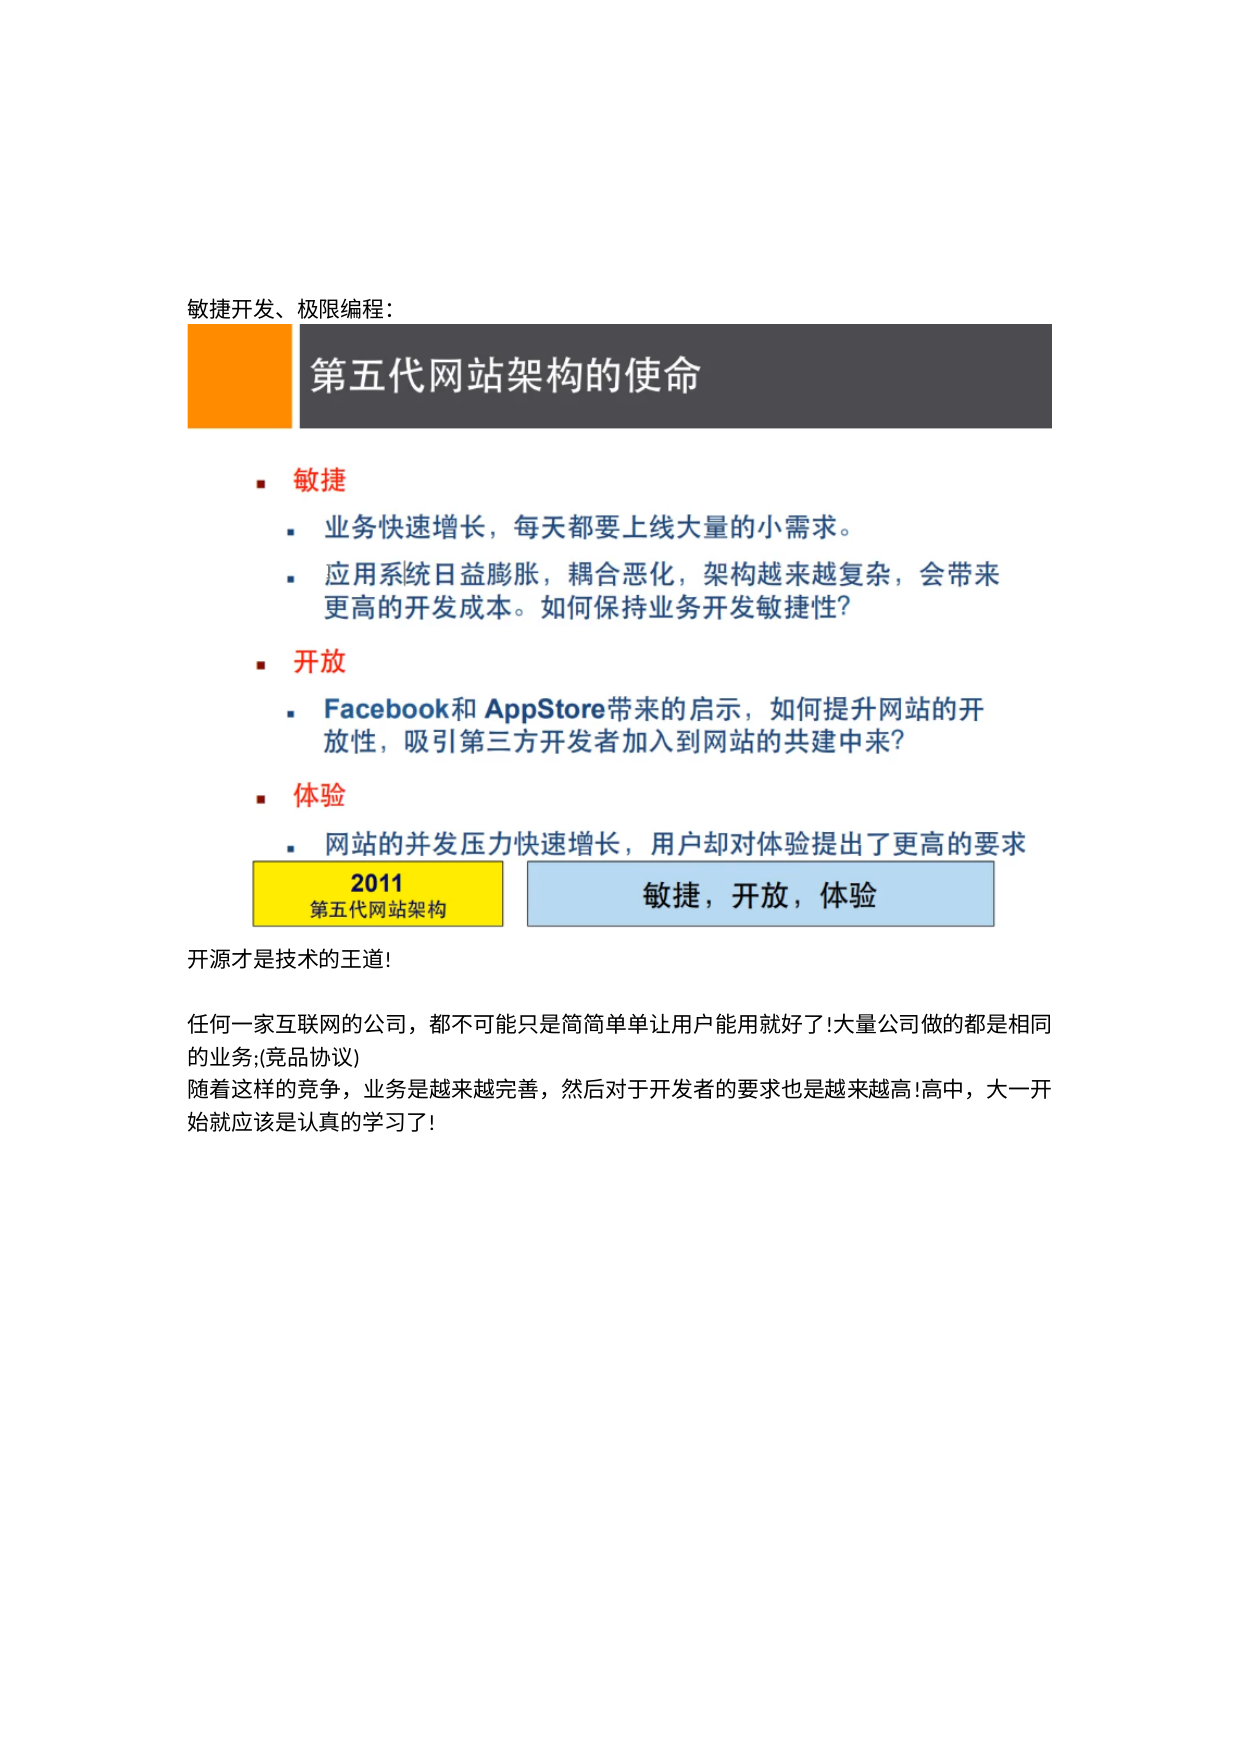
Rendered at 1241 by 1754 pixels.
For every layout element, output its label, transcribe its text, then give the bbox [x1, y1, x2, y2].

list 随着这样的竞争，业务是越来越完善，然后对于开发者的要求也是越来越高!高中，大一开始就应该是认真的学习了! [187, 1072, 1053, 1137]
picture [187, 324, 1052, 930]
list 任何一家互联网的公司，都不可能只是简简单单让用户能用就好了!大量公司做的都是相同的业务;(竞品协议) [187, 1007, 1053, 1072]
list 敏捷开发、极限编程： [187, 292, 1053, 324]
